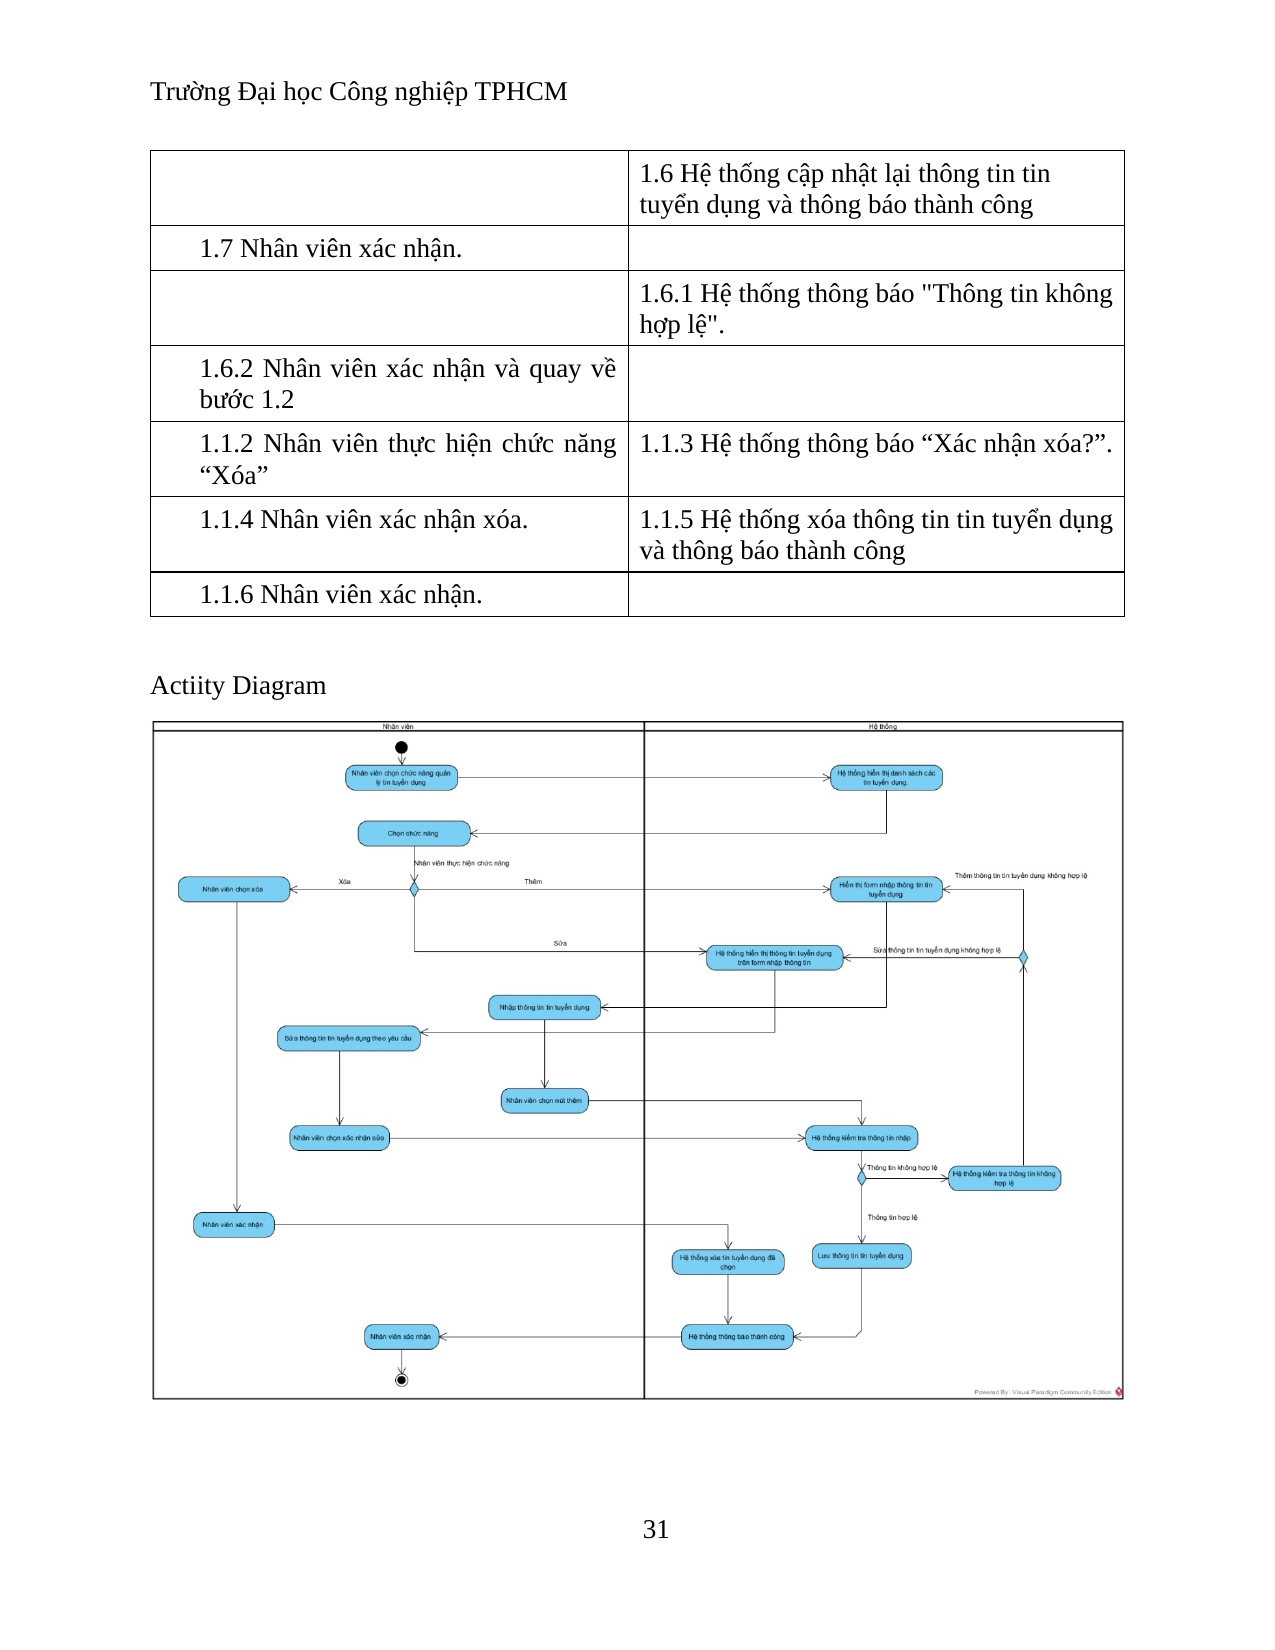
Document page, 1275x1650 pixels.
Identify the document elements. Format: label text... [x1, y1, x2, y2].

text Actiity Diagram [150, 669, 1125, 700]
picture [150, 721, 1125, 1402]
table_cell 1.1.4 Nhân viên xác nhận xóa. [151, 497, 628, 571]
table_cell 1.1.3 Hệ thống thông báo “Xác nhận xóa?”. [629, 422, 1124, 496]
table_cell 1.7 Nhân viên xác nhận. [151, 226, 628, 270]
table_cell [629, 573, 1124, 616]
table_cell [629, 346, 1124, 421]
table_cell [629, 226, 1124, 270]
table_cell 1.1.6 Nhân viên xác nhận. [151, 573, 628, 616]
table_cell [151, 271, 628, 345]
table_cell 1.6.2 Nhân viên xác nhận và quay về bước 1.2 [151, 346, 628, 421]
table_cell 1.1.2 Nhân viên thực hiện chức năng “Xóa” [151, 422, 628, 496]
table_cell [151, 151, 628, 225]
table_cell 1.6.1 Hệ thống thông báo "Thông tin không hợp lệ". [629, 271, 1124, 345]
table_cell 1.6 Hệ thống cập nhật lại thông tin tin tuyển dụng và thông báo thành công [629, 151, 1124, 225]
table_cell 1.1.5 Hệ thống xóa thông tin tin tuyển dụng và thông báo thành công [629, 497, 1124, 571]
